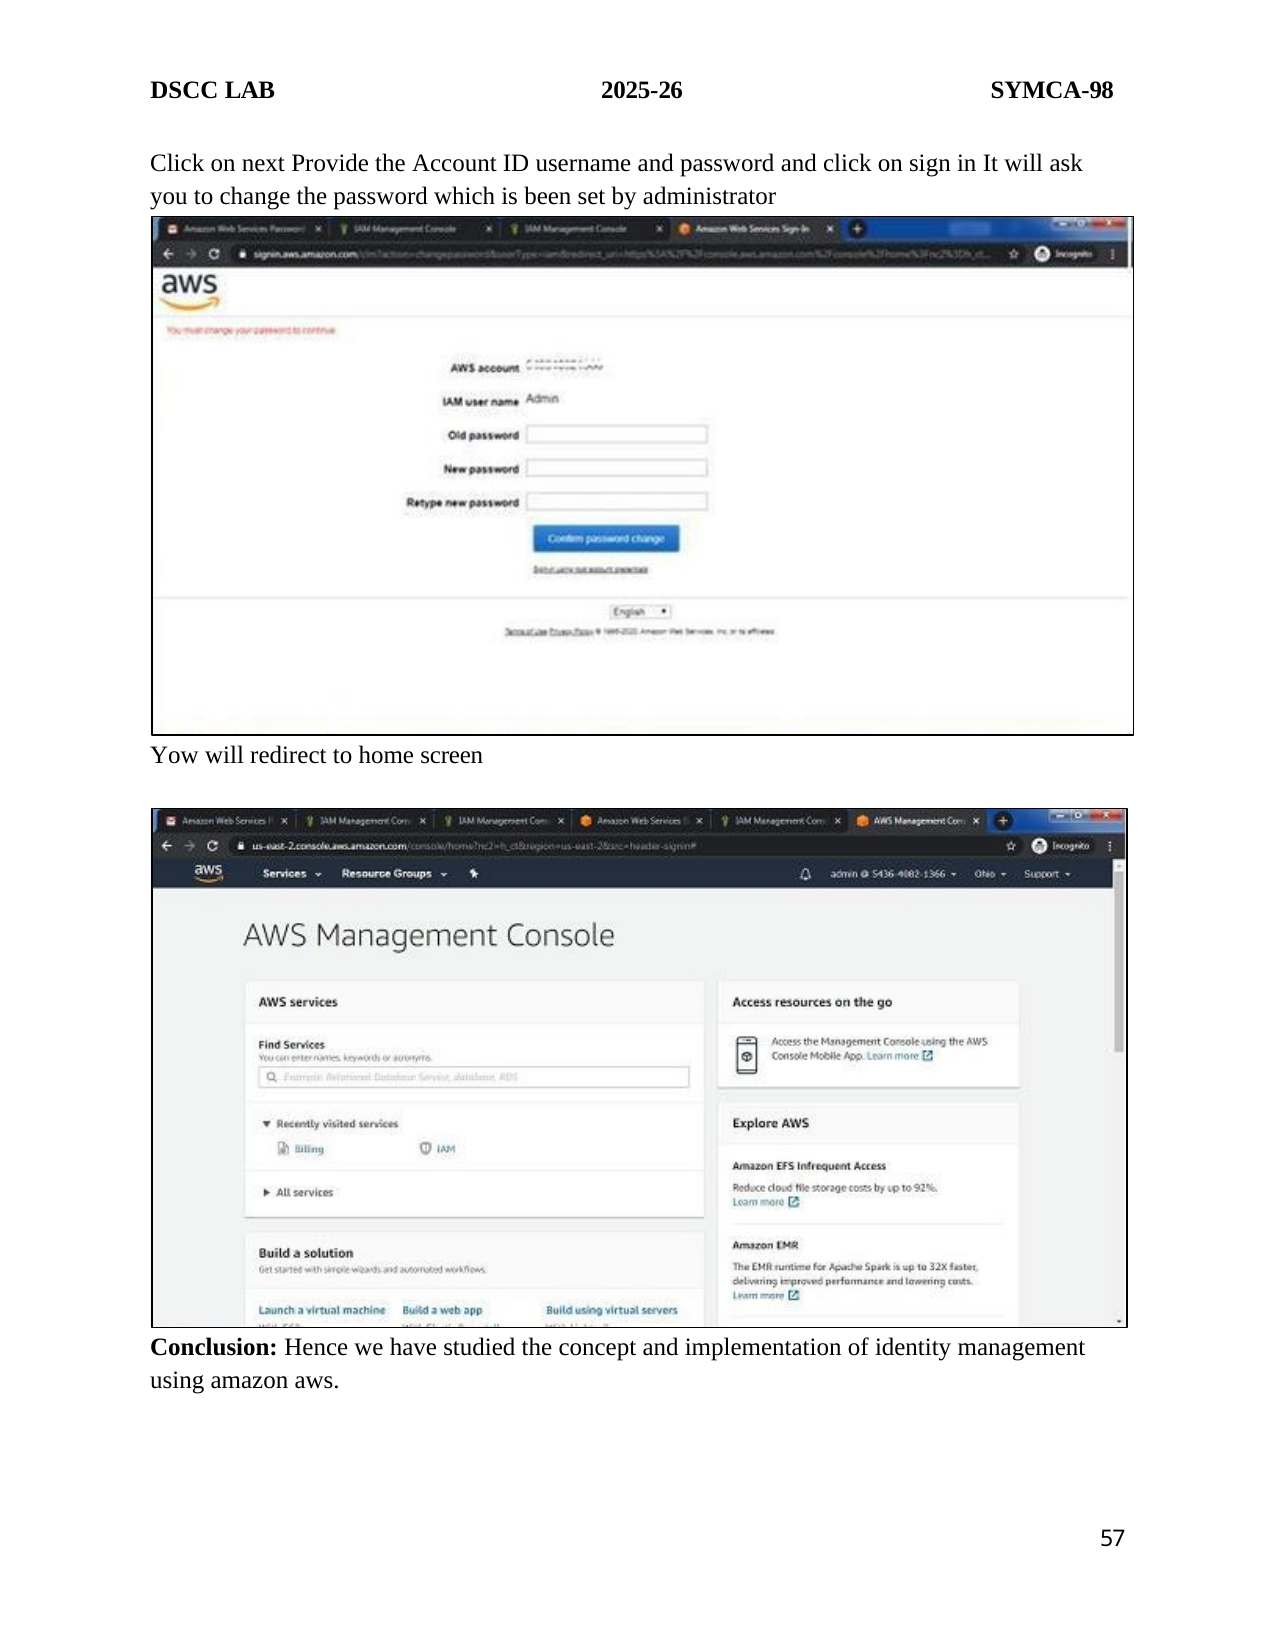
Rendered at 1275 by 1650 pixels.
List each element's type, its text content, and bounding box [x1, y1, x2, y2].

text Click on next Provide the Account ID username and password and click on sign in It will ask you to change the password which is been set by administrator [150, 148, 1113, 210]
picture [153, 217, 1133, 734]
text Conclusion: Hence we have studied the concept and implementation of identity management using amazon aws. [150, 1332, 1127, 1394]
text Yow will redirect to home screen [150, 740, 1127, 769]
picture [153, 809, 1126, 1327]
